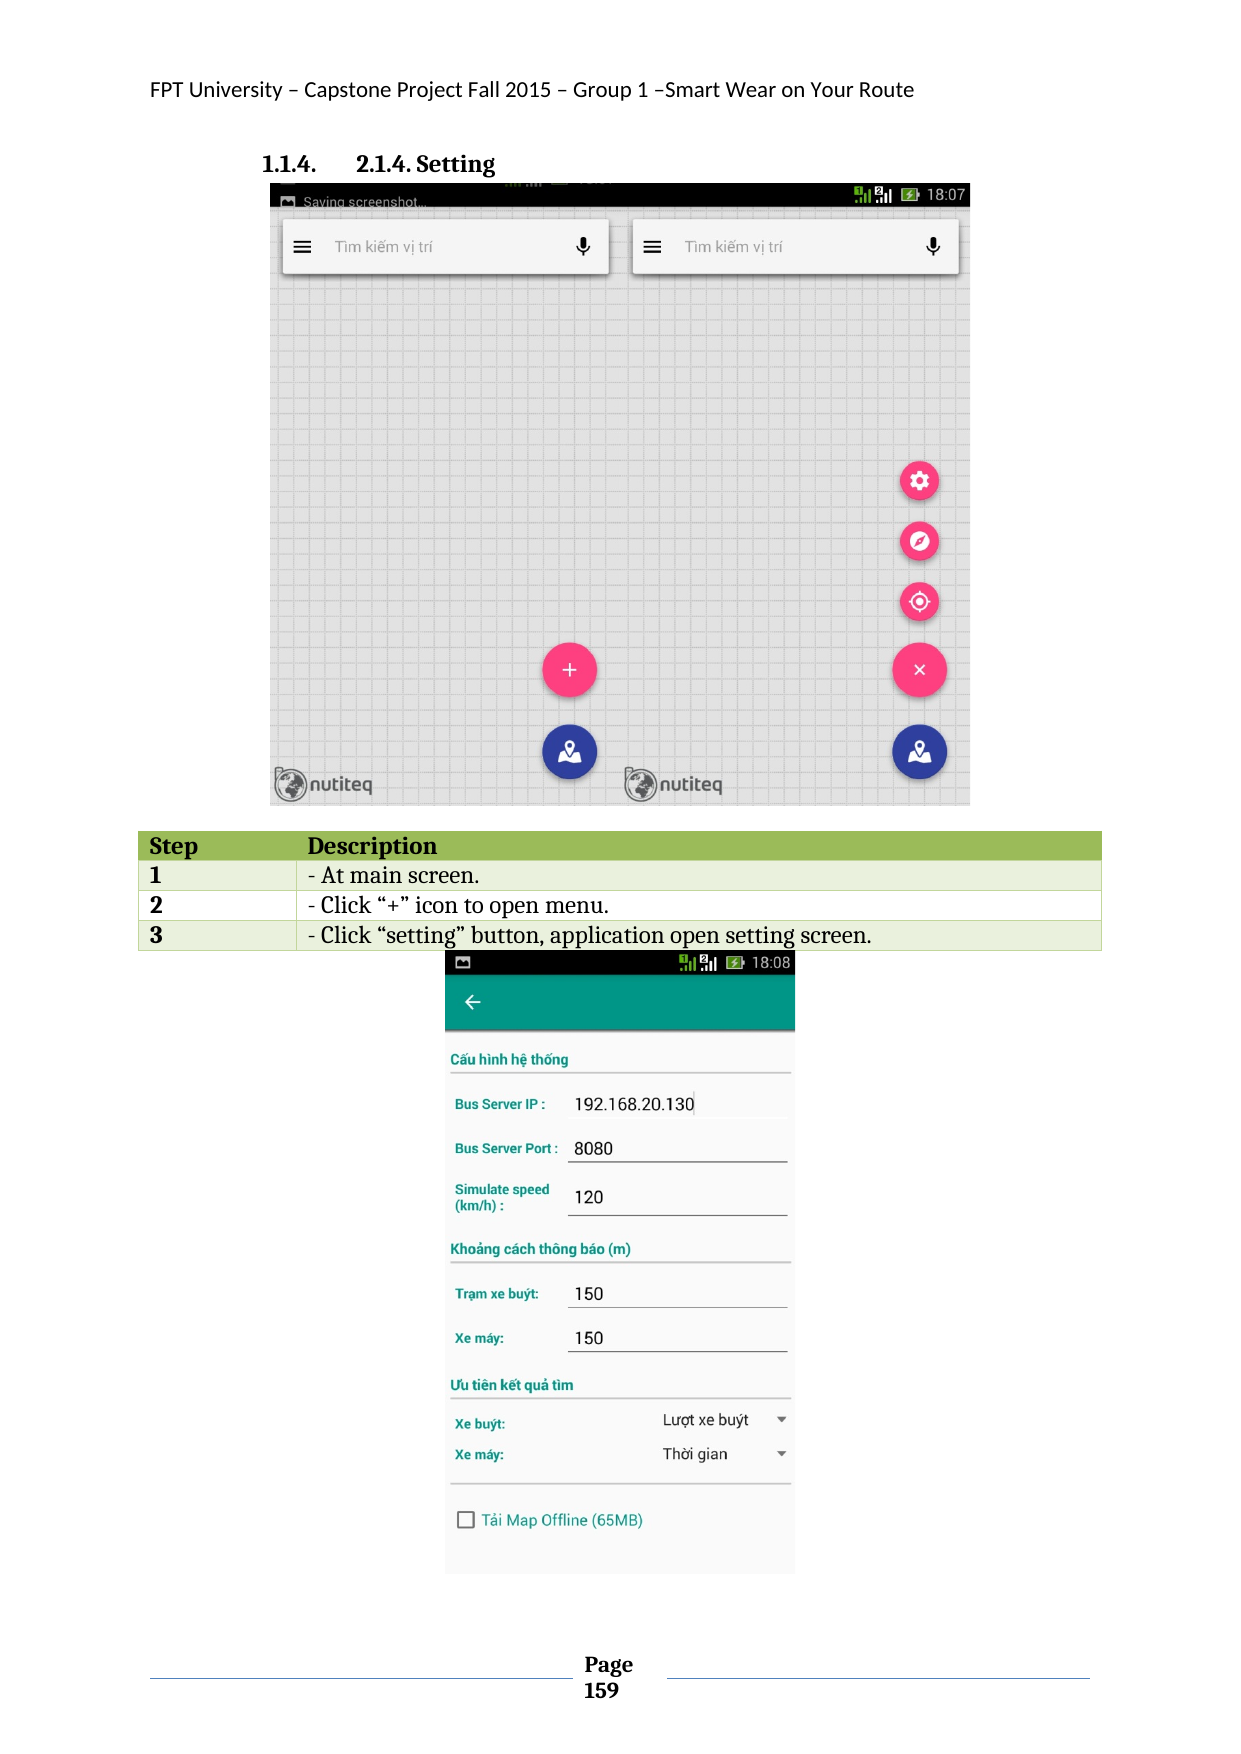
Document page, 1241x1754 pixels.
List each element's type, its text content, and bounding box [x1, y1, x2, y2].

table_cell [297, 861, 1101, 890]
picture [270, 183, 971, 806]
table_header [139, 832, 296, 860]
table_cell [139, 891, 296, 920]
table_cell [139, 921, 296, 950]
picture [445, 950, 796, 1574]
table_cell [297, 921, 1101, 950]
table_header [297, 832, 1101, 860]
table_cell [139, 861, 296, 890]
subtitle 2.1.4. Setting [262, 150, 1090, 179]
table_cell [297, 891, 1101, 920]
